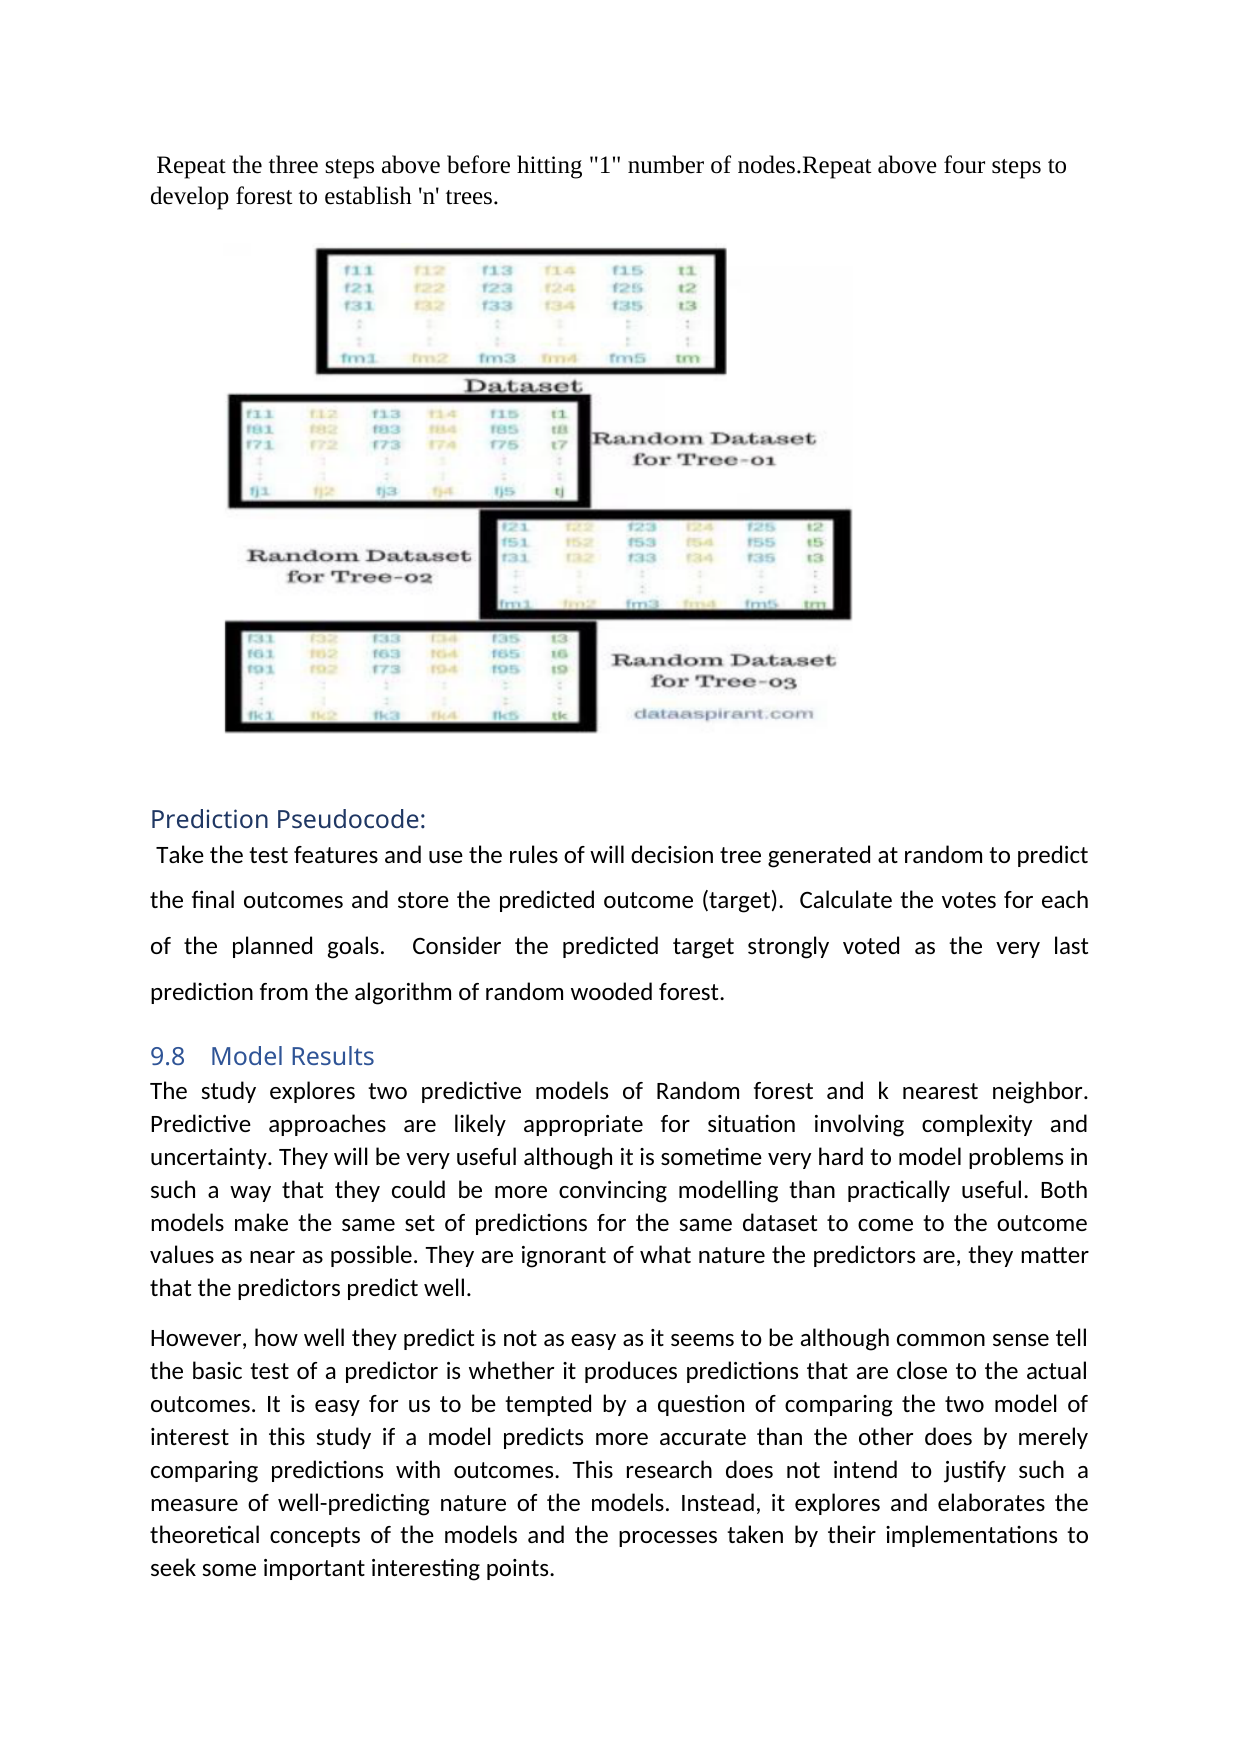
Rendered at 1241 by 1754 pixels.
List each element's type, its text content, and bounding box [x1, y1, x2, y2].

subtitle Model Results [150, 1038, 1090, 1072]
text Take the test features and use the rules of will decision tree generated at random to predict the final outcomes and store the predicted outcome (target). Calculate the votes for each of the planned goals. Consider the predicted target strongly voted as the very last prediction from the algorithm of random wooded forest. [150, 839, 1090, 1006]
picture [150, 243, 894, 736]
text However, how well they predict is not as easy as it seems to be although common sense tell the basic test of a predictor is whether it produces predictions that are close to the actual outcomes. It is easy for us to be tempted by a question of comparing the two model of interest in this study if a model predicts more accurate than the other does by merely comparing predictions with outcomes. This research does not intend to justify such a measure of well-predicting nature of the models. Instead, it explores and elaborates the theoretical concepts of the models and the processes taken by their implementations to seek some important interesting points. [150, 1322, 1090, 1583]
subtitle Prediction Pseudocode: [150, 802, 1090, 836]
text The study explores two predictive models of Random forest and k nearest neighbor. Predictive approaches are likely appropriate for situation involving complexity and uncertainty. They will be very useful although it is sometime very hard to model problems in such a way that they could be more convincing modelling than practically useful. Both models make the same set of predictions for the same dataset to come to the outcome values as near as possible. They are ignorant of what nature the predictors are, they matter that the predictors predict well. [150, 1075, 1090, 1303]
